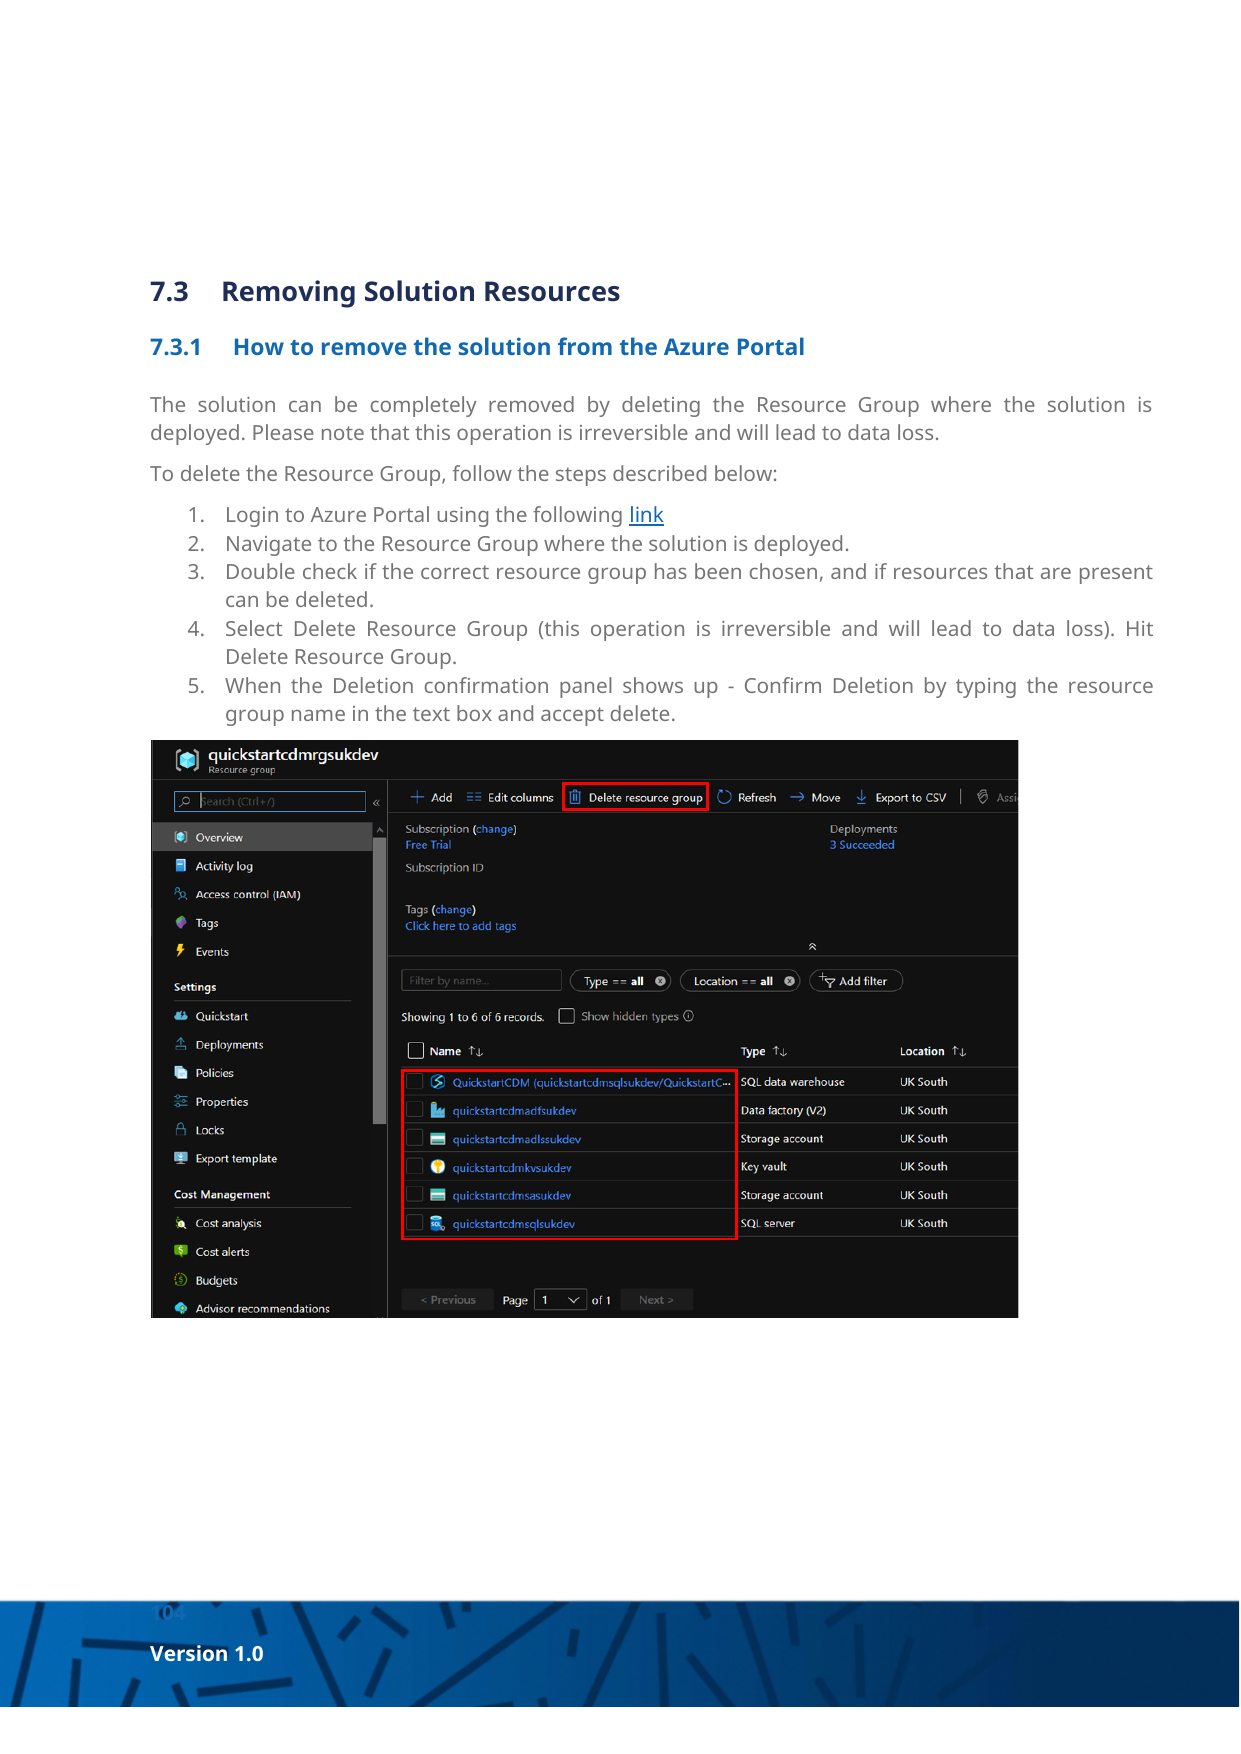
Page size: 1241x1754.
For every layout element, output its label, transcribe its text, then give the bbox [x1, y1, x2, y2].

list Select Delete Resource Group (this operation is irreversible and will lead to data loss). Hit Delete Resource Group. [187, 614, 1155, 671]
text The solution can be completely removed by deleting the Resource Group where the solution is deployed. Please note that this operation is irreversible and will lead to data loss. [150, 390, 1155, 447]
picture [0, 1598, 1240, 1707]
subtitle Removing Solution Resources [150, 273, 1155, 310]
list Double check if the correct resource group has been chosen, and if resources that are present can be deleted. [187, 557, 1155, 614]
list Navigate to the Resource Group where the solution is deployed. [187, 529, 1155, 557]
picture [150, 740, 1019, 1318]
list Login to Azure Portal using the following link [187, 500, 1155, 529]
list When the Deletion confirmation panel shows up - Confirm Deletion by typing the resource group name in the text box and accept delete. [187, 671, 1155, 728]
text To delete the Resource Group, follow the steps described below: [150, 459, 1155, 488]
subtitle How to remove the solution from the Azure Portal [150, 331, 1155, 362]
